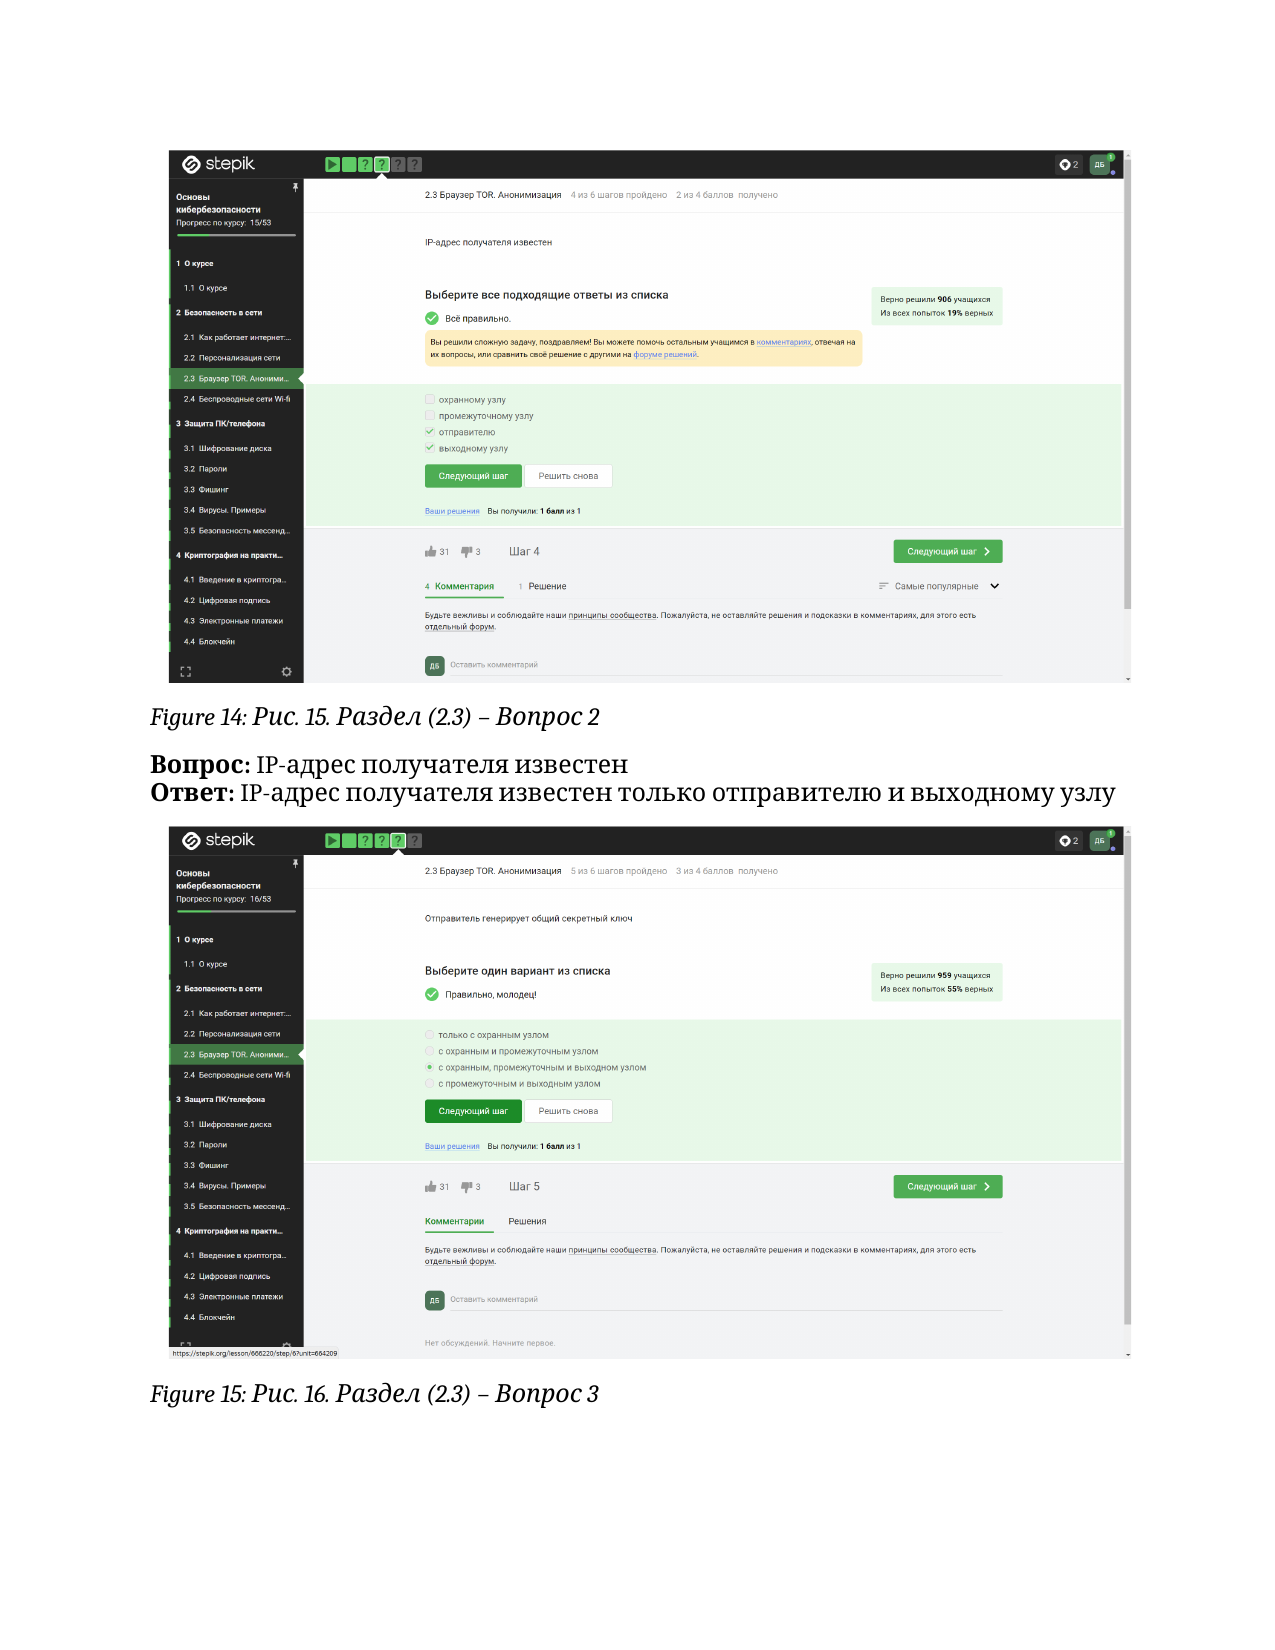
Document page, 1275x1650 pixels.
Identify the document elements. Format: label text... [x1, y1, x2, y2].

picture [168, 826, 1132, 1359]
text Figure 15: Рис. 16. Раздел (2.3) – Вопрос 3 [150, 1379, 1125, 1408]
text Figure 14: Рис. 15. Раздел (2.3) – Вопрос 2 [150, 703, 1125, 732]
picture [168, 150, 1132, 683]
text Вопрос: IP-адрес получателя известен Ответ: IP-адрес получателя известен только отправителю и выходному узлу [150, 751, 1125, 808]
